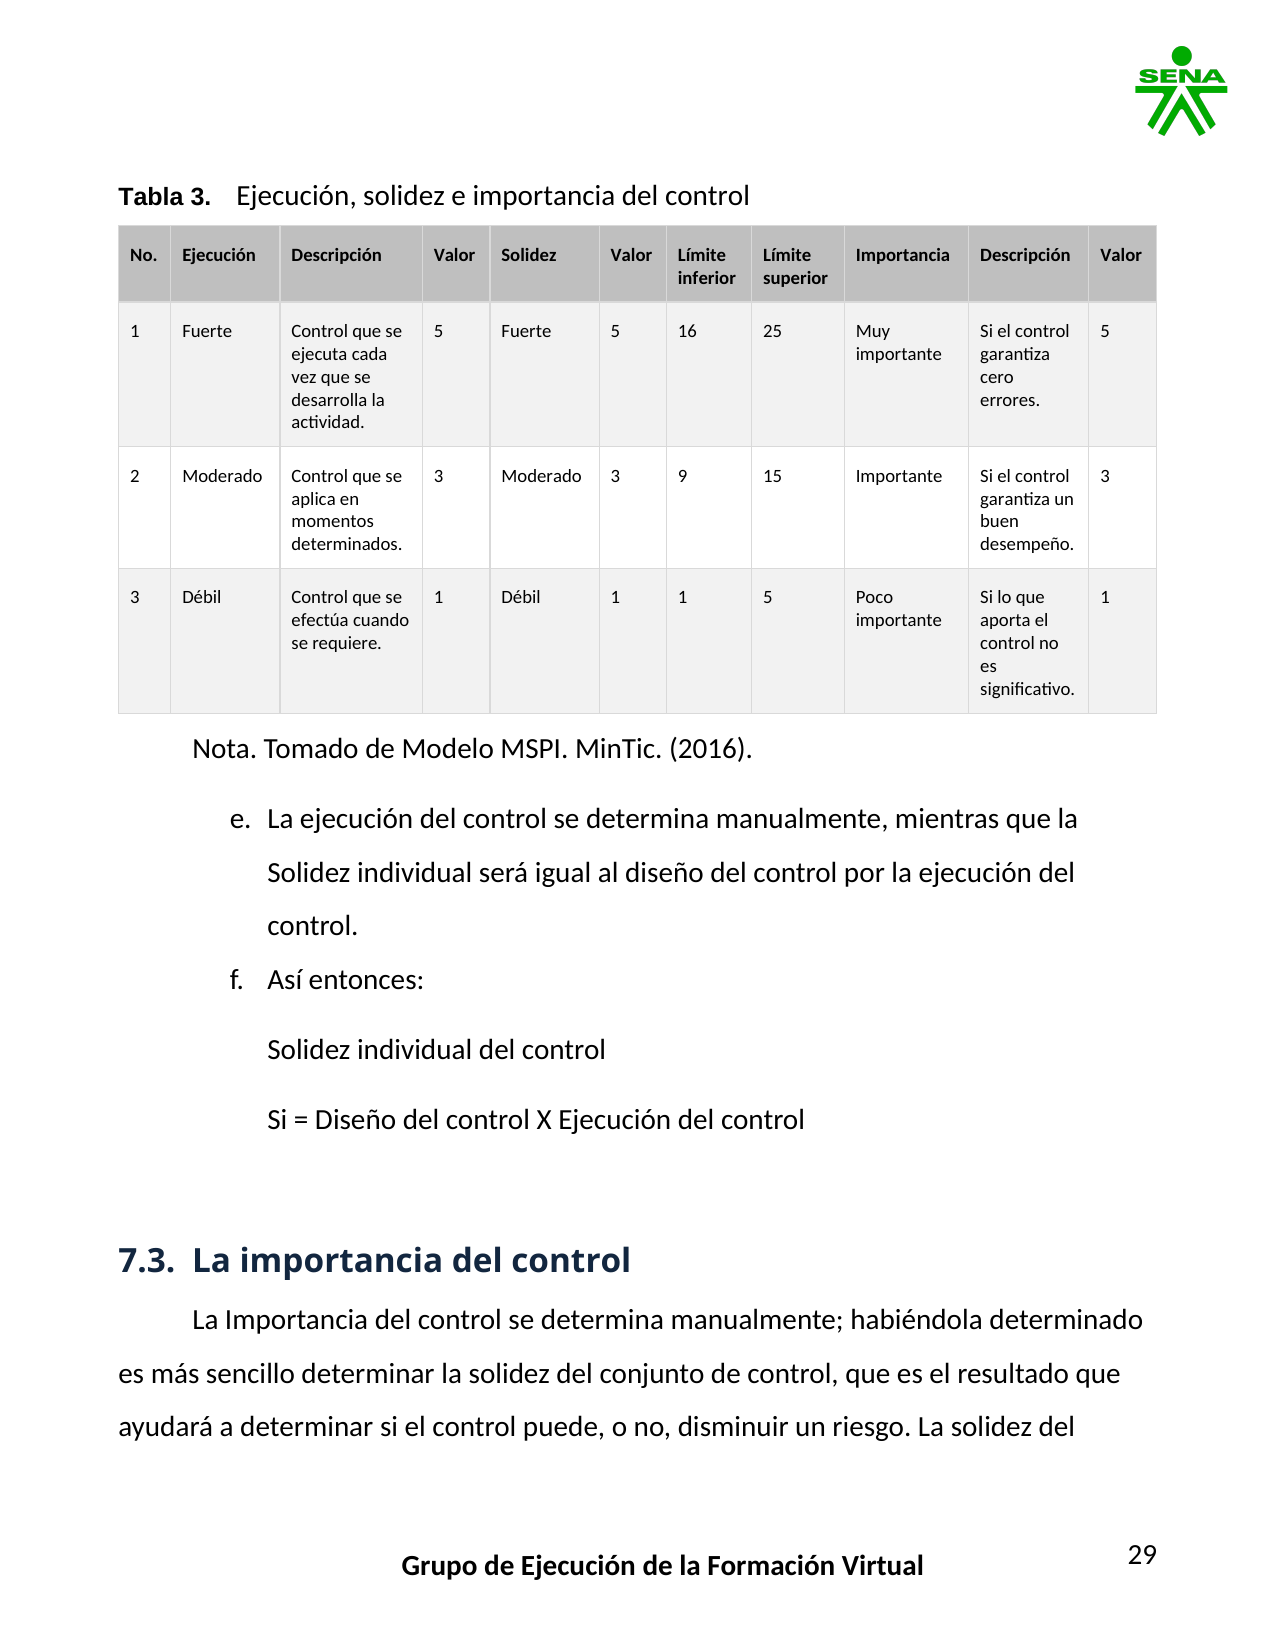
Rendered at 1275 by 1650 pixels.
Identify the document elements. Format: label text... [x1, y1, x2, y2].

table_header Límite inferior [667, 226, 751, 301]
table_cell 1 [119, 303, 170, 446]
table_header Solidez [491, 226, 599, 301]
table_header Valor [423, 226, 489, 301]
picture [1135, 46, 1228, 136]
table_cell 1 [1089, 569, 1156, 713]
table_header Ejecución [171, 226, 279, 301]
table_cell Fuerte [171, 303, 279, 446]
table_header Importancia [845, 226, 968, 301]
table_cell Débil [491, 569, 599, 713]
table_cell 1 [423, 569, 489, 713]
table_cell 16 [667, 303, 751, 446]
text Ejecución, solidez e importancia del control [118, 177, 1157, 213]
table_cell Muy importante [845, 303, 968, 446]
list Solidez individual del control [267, 1031, 1157, 1067]
table_cell Si lo que aporta el control no es significativo. [969, 569, 1088, 713]
table_cell 1 [667, 569, 751, 713]
table_cell 2 [119, 447, 170, 568]
table_cell 25 [752, 303, 844, 446]
table_cell Control que se efectúa cuando se requiere. [281, 569, 422, 713]
list La ejecución del control se determina manualmente, mientras que la Solidez individual será igual al diseño del control por la ejecución del control. [229, 801, 1157, 943]
table_header Descripción [281, 226, 422, 301]
table_cell 15 [752, 447, 844, 568]
table_cell 9 [667, 447, 751, 568]
table_cell Débil [171, 569, 279, 713]
text Nota. Tomado de Modelo MSPI. MinTic. (2016). [118, 731, 1157, 766]
table_cell 3 [423, 447, 489, 568]
list Así entonces: [229, 961, 1157, 997]
table_header Valor [1089, 226, 1156, 301]
list Si = Diseño del control X Ejecución del control [267, 1101, 1157, 1137]
table_cell 3 [1089, 447, 1156, 568]
table_cell Poco importante [845, 569, 968, 713]
table_cell Fuerte [491, 303, 599, 446]
table_cell 1 [600, 569, 666, 713]
table_cell Moderado [171, 447, 279, 568]
table_cell Si el control garantiza cero errores. [969, 303, 1088, 446]
table_cell 5 [600, 303, 666, 446]
table_cell Importante [845, 447, 968, 568]
table_header Límite superior [752, 226, 844, 301]
table_header Descripción [969, 226, 1088, 301]
table_cell Moderado [491, 447, 599, 568]
subtitle La importancia del control [118, 1237, 1157, 1283]
table_cell Si el control garantiza un buen desempeño. [969, 447, 1088, 568]
table_header No. [119, 226, 170, 301]
table_cell 5 [752, 569, 844, 713]
table_cell 3 [600, 447, 666, 568]
table_cell Control que se aplica en momentos determinados. [281, 447, 422, 568]
table_cell 5 [423, 303, 489, 446]
table_cell 3 [119, 569, 170, 713]
table_cell Control que se ejecuta cada vez que se desarrolla la actividad. [281, 303, 422, 446]
table_header Valor [600, 226, 666, 301]
table_cell 5 [1089, 303, 1156, 446]
